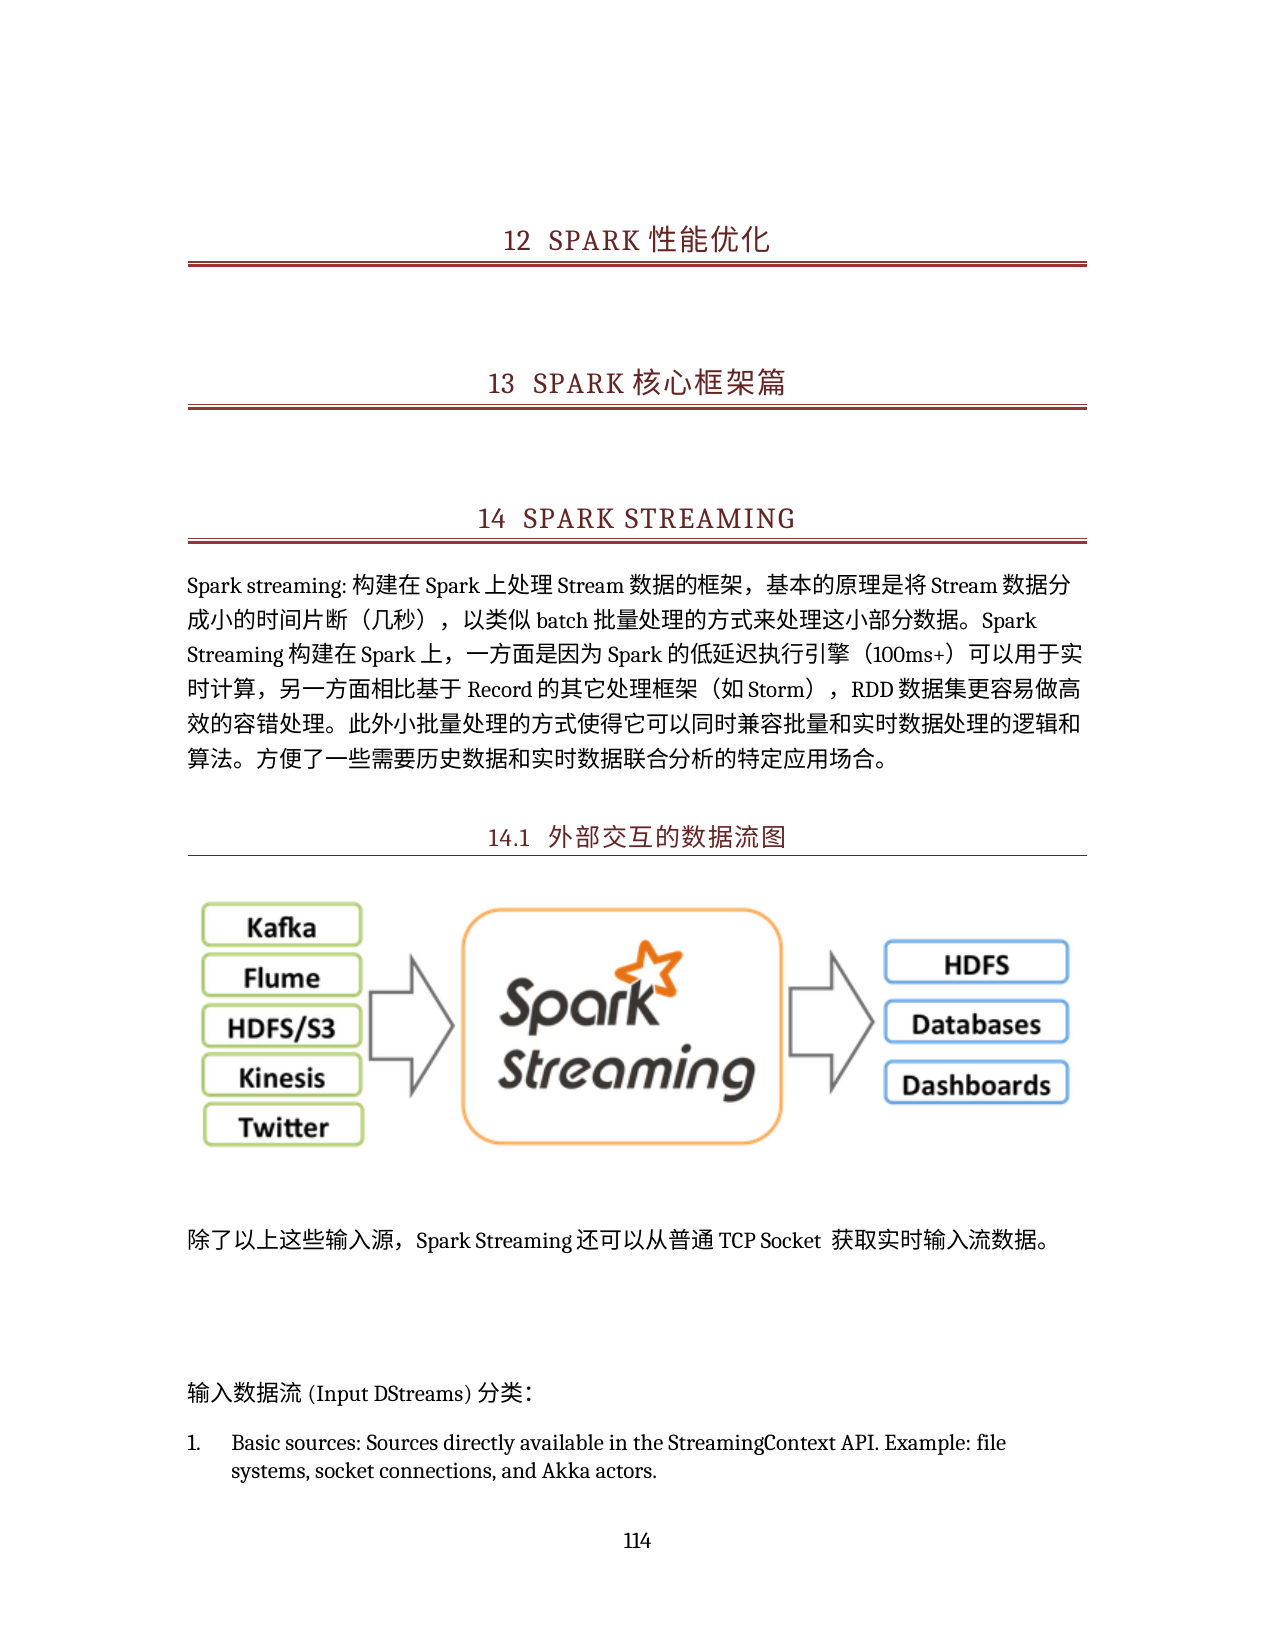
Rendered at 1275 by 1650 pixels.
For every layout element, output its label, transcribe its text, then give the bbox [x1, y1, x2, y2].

list Basic sources: Sources directly available in the StreamingContext API. Example: file systems, socket connections, and Akka actors. [187, 1430, 1087, 1484]
subtitle Spark Streaming [187, 502, 1087, 544]
subtitle Spark核心框架篇 [187, 359, 1087, 410]
text 输入数据流 (Input DStreams) 分类： [187, 1374, 1087, 1408]
subtitle 外部交互的数据流图 [187, 817, 1087, 856]
text Spark streaming: 构建在Spark上处理Stream数据的框架，基本的原理是将Stream数据分成小的时间片断（几秒），以类似batch批量处理的方式来处理这小部分数据。Spark Streaming构建在Spark上，一方面是因为Spark的低延迟执行引擎（100ms+）可以用于实时计算，另一方面相比基于Record的其它处理框架（如Storm），RDD数据集更容易做高效的容错处理。此外小批量处理的方式使得它可以同时兼容批量和实时数据处理的逻辑和算法。方便了一些需要历史数据和实时数据联合分析的特定应用场合。 [187, 567, 1087, 774]
picture [187, 879, 1088, 1152]
subtitle Spark性能优化 [187, 219, 1087, 267]
text 除了以上这些输入源，Spark Streaming还可以从普通TCP Socket 获取实时输入流数据。 [187, 1222, 1087, 1255]
